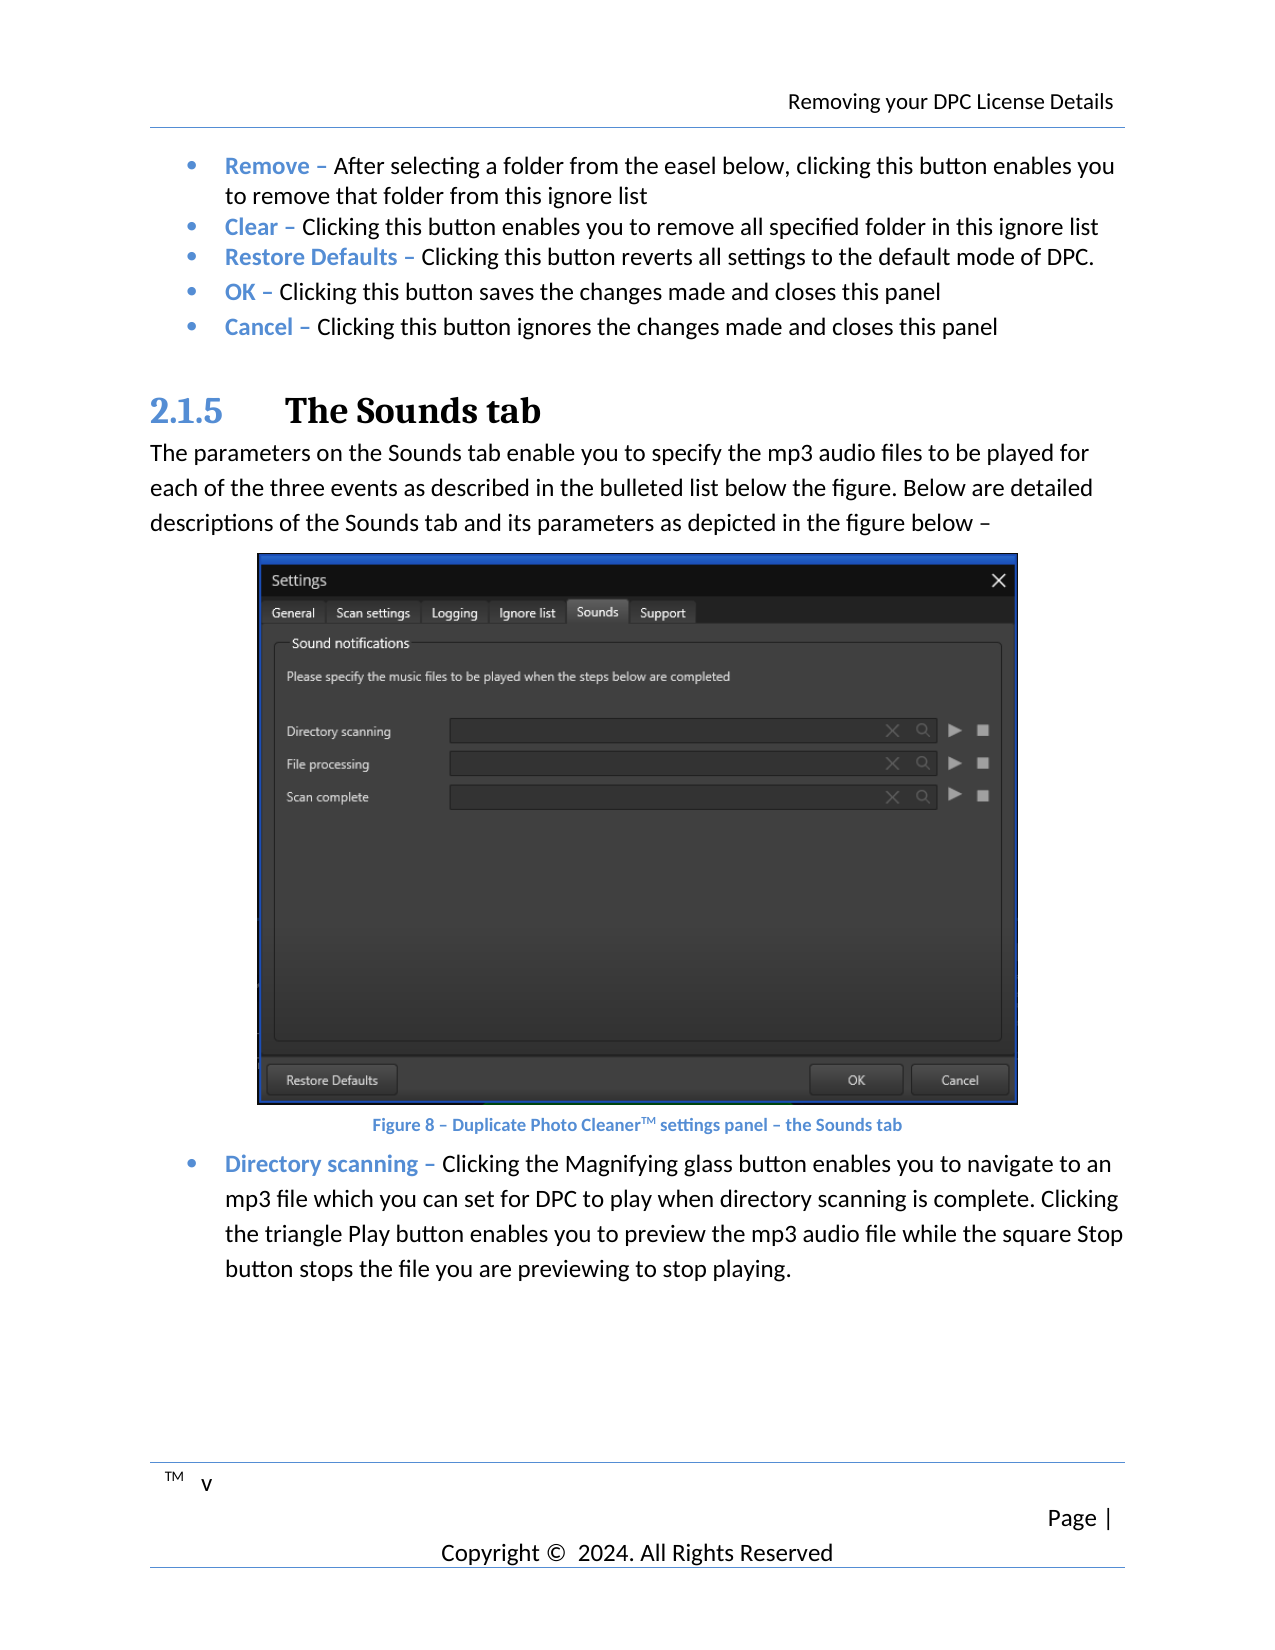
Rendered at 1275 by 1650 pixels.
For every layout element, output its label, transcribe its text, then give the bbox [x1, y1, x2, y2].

list Cancel – Clicking this button ignores the changes made and closes this panel [187, 312, 1125, 342]
list Remove – After selecting a folder from the easel below, clicking this button enables you to remove that folder from this ignore list [187, 150, 1125, 211]
list Directory scanning – Clicking the Magnifying glass button enables you to navigate to an mp3 file which you can set for DPC to play when directory scanning is complete. Clicking the triangle Play button enables you to preview the mp3 audio file while the square Stop button stops the file you are previewing to stop playing. [187, 1148, 1125, 1283]
picture [257, 553, 1018, 1105]
list OK – Clicking this button saves the changes made and closes this panel [187, 277, 1125, 307]
text Figure 8 – Duplicate Photo CleanerTM settings panel – the Sounds tab [150, 1114, 1125, 1137]
list Clear – Clicking this button enables you to remove all specified folder in this ignore list [187, 211, 1125, 242]
list Restore Defaults – Clicking this button reverts all settings to the default mode of DPC. [187, 242, 1125, 272]
text The parameters on the Sounds tab enable you to specify the mp3 audio files to be played for each of the three events as described in the bulleted list below the figure. Below are detailed descriptions of the Sounds tab and its parameters as depicted in the figure below – [150, 437, 1125, 538]
subtitle The Sounds tab [150, 390, 1125, 433]
